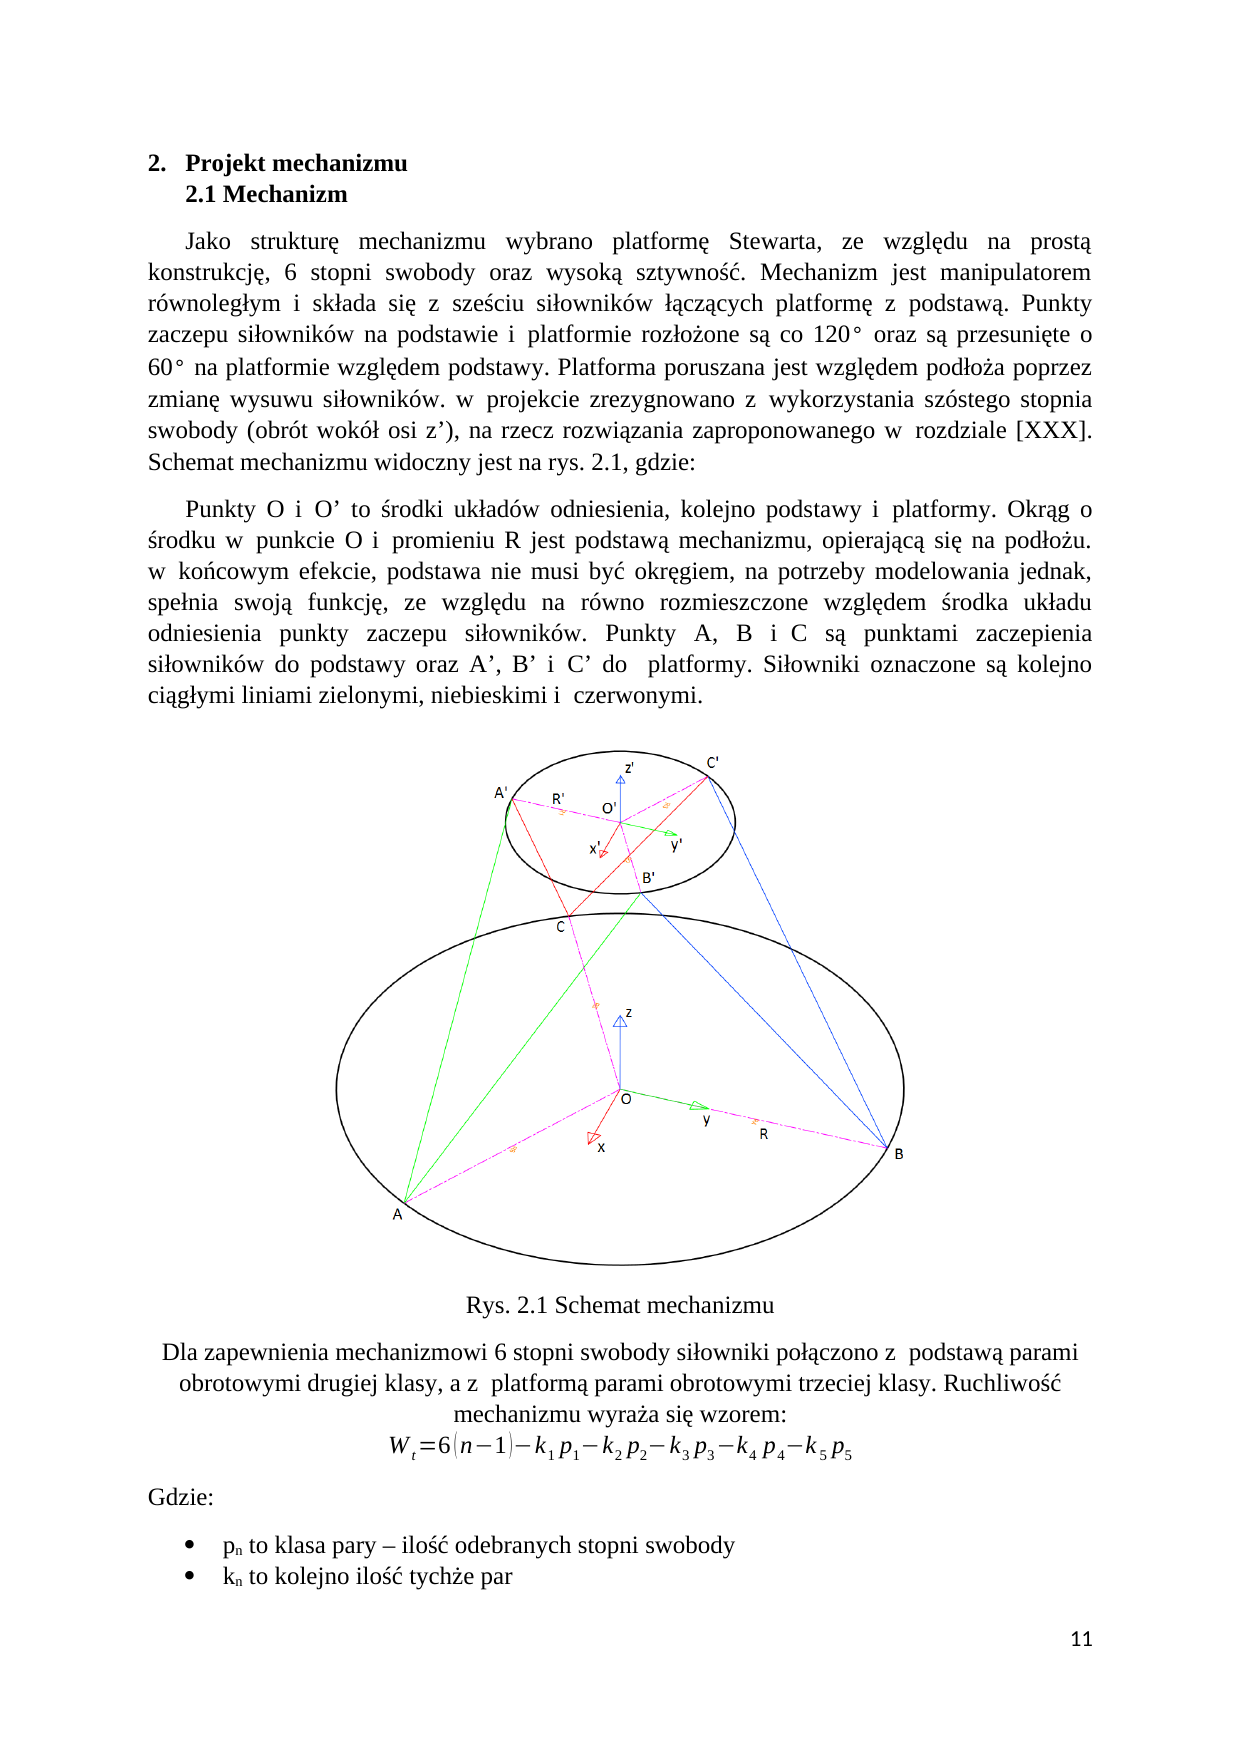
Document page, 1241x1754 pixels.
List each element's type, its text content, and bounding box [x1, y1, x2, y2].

text Dla zapewnienia mechanizmowi 6 stopni swobody siłowniki połączono z podstawą parami obrotowymi drugiej klasy, a z platformą parami obrotowymi trzeciej klasy. Ruchliwość mechanizmu wyraża się wzorem: [148, 1337, 1093, 1463]
list pn to klasa pary – ilość odebranych stopni swobody [185, 1530, 1093, 1559]
list Mechanizm [185, 179, 1093, 207]
text Punkty O i O’ to środki układów odniesienia, kolejno podstawy i platformy. Okrąg o środku w punkcie O i promieniu R jest podstawą mechanizmu, opierającą się na podłożu. w końcowym efekcie, podstawa nie musi być okręgiem, na potrzeby modelowania jednak, spełnia swoją funkcję, ze względu na równo rozmieszczone względem środka układu odniesienia punkty zaczepu siłowników. Punkty A, B i C są punktami zaczepienia siłowników do podstawy oraz A’, B’ i C’ do platformy. Siłowniki oznaczone są kolejno ciągłymi liniami zielonymi, niebieskimi i czerwonymi. [148, 494, 1093, 709]
text Gdzie: [148, 1482, 1093, 1511]
list Projekt mechanizmu [148, 148, 1093, 176]
text Rys. 2.1 Schemat mechanizmu [148, 1290, 1093, 1318]
list kn to kolejno ilość tychże par [185, 1561, 1093, 1590]
text Jako strukturę mechanizmu wybrano platformę Stewarta, ze względu na prostą konstrukcję, 6 stopni swobody oraz wysoką sztywność. Mechanizm jest manipulatorem równoległym i składa się z sześciu siłowników łączących platformę z podstawą. Punkty zaczepu siłowników na podstawie i platformie rozłożone są co 120° oraz są przesunięte o 60° na platformie względem podstawy. Platforma poruszana jest względem podłoża poprzez zmianę wysuwu siłowników. w projekcie zrezygnowano z wykorzystania szóstego stopnia swobody (obrót wokół osi z’), na rzecz rozwiązania zaproponowanego w rozdziale [XXX]. Schemat mechanizmu widoczny jest na rys. 2.1, gdzie: [148, 226, 1093, 475]
picture [319, 728, 921, 1271]
